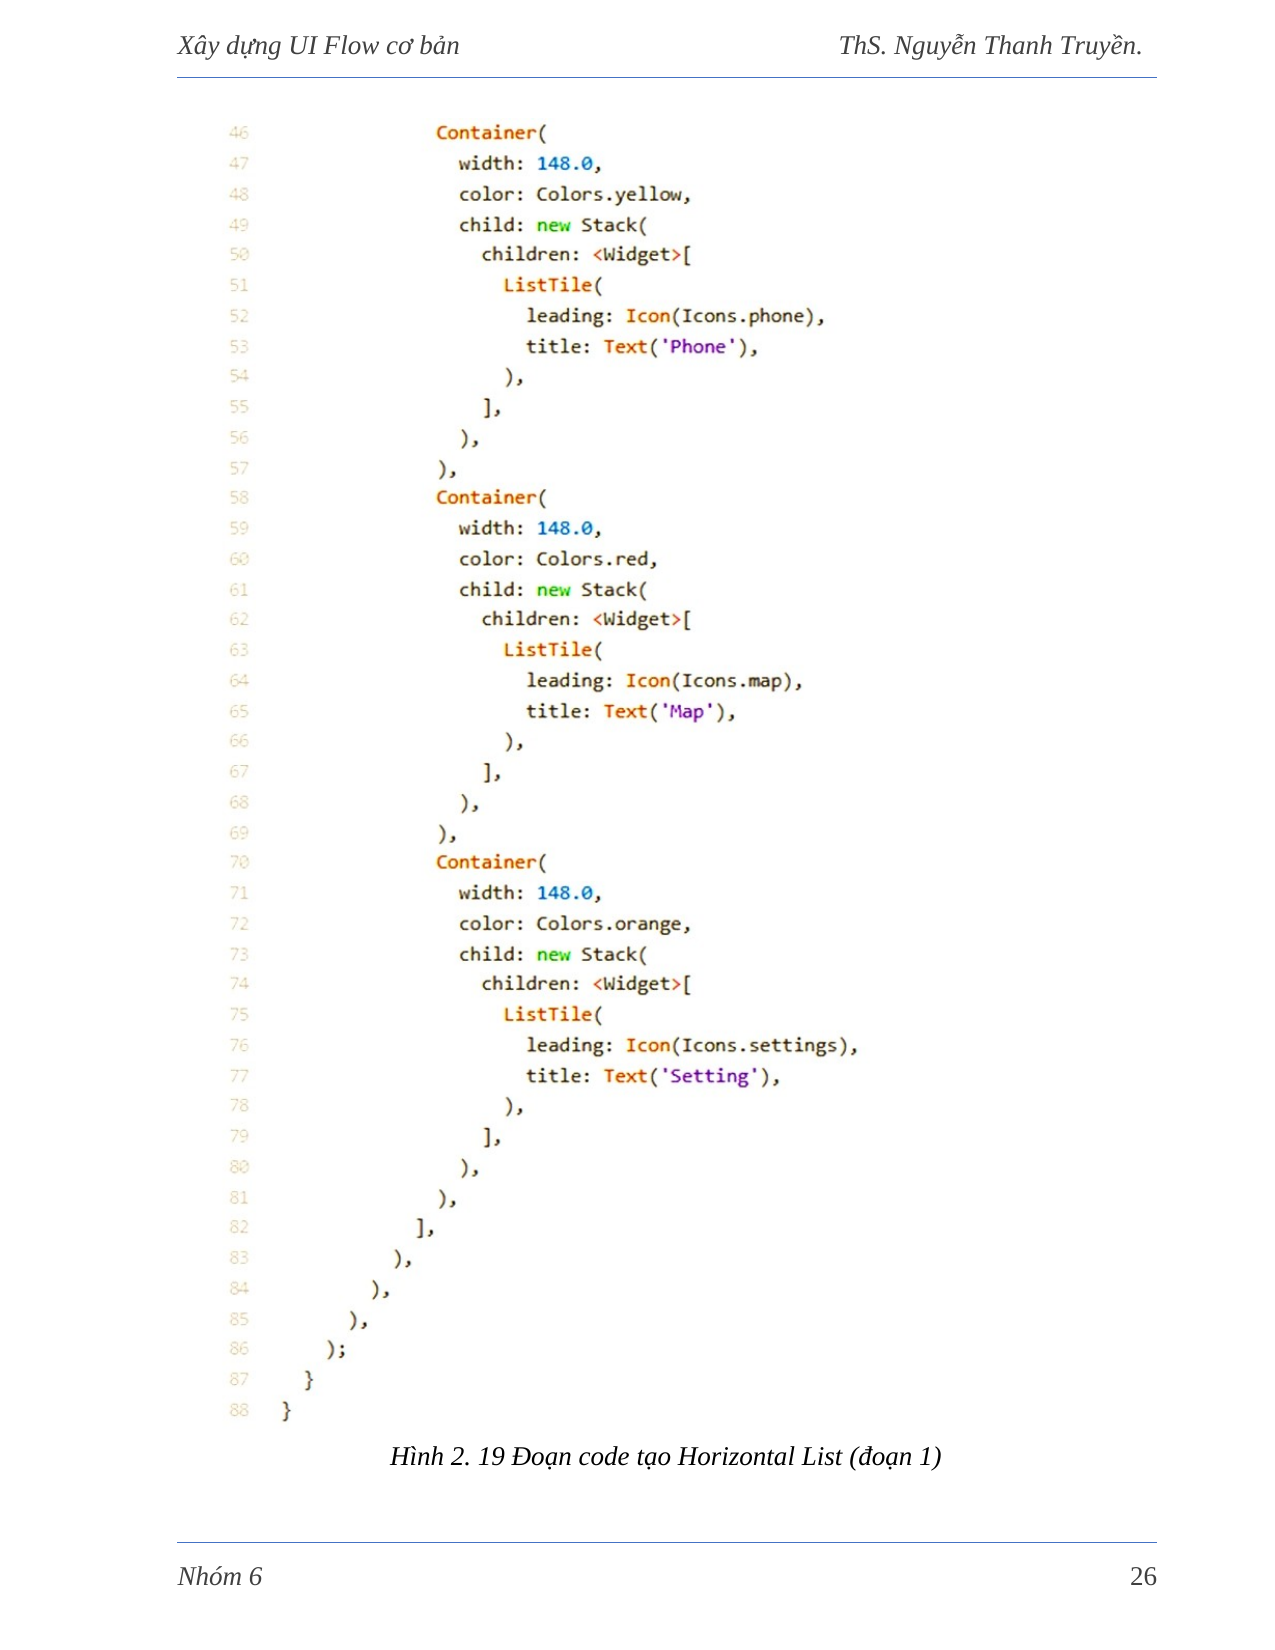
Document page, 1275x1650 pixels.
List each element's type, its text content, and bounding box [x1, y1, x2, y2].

picture [206, 118, 1128, 1439]
text Hình 2. 19 Đoạn code tạo Horizontal List (đoạn 1) [177, 1440, 1157, 1471]
